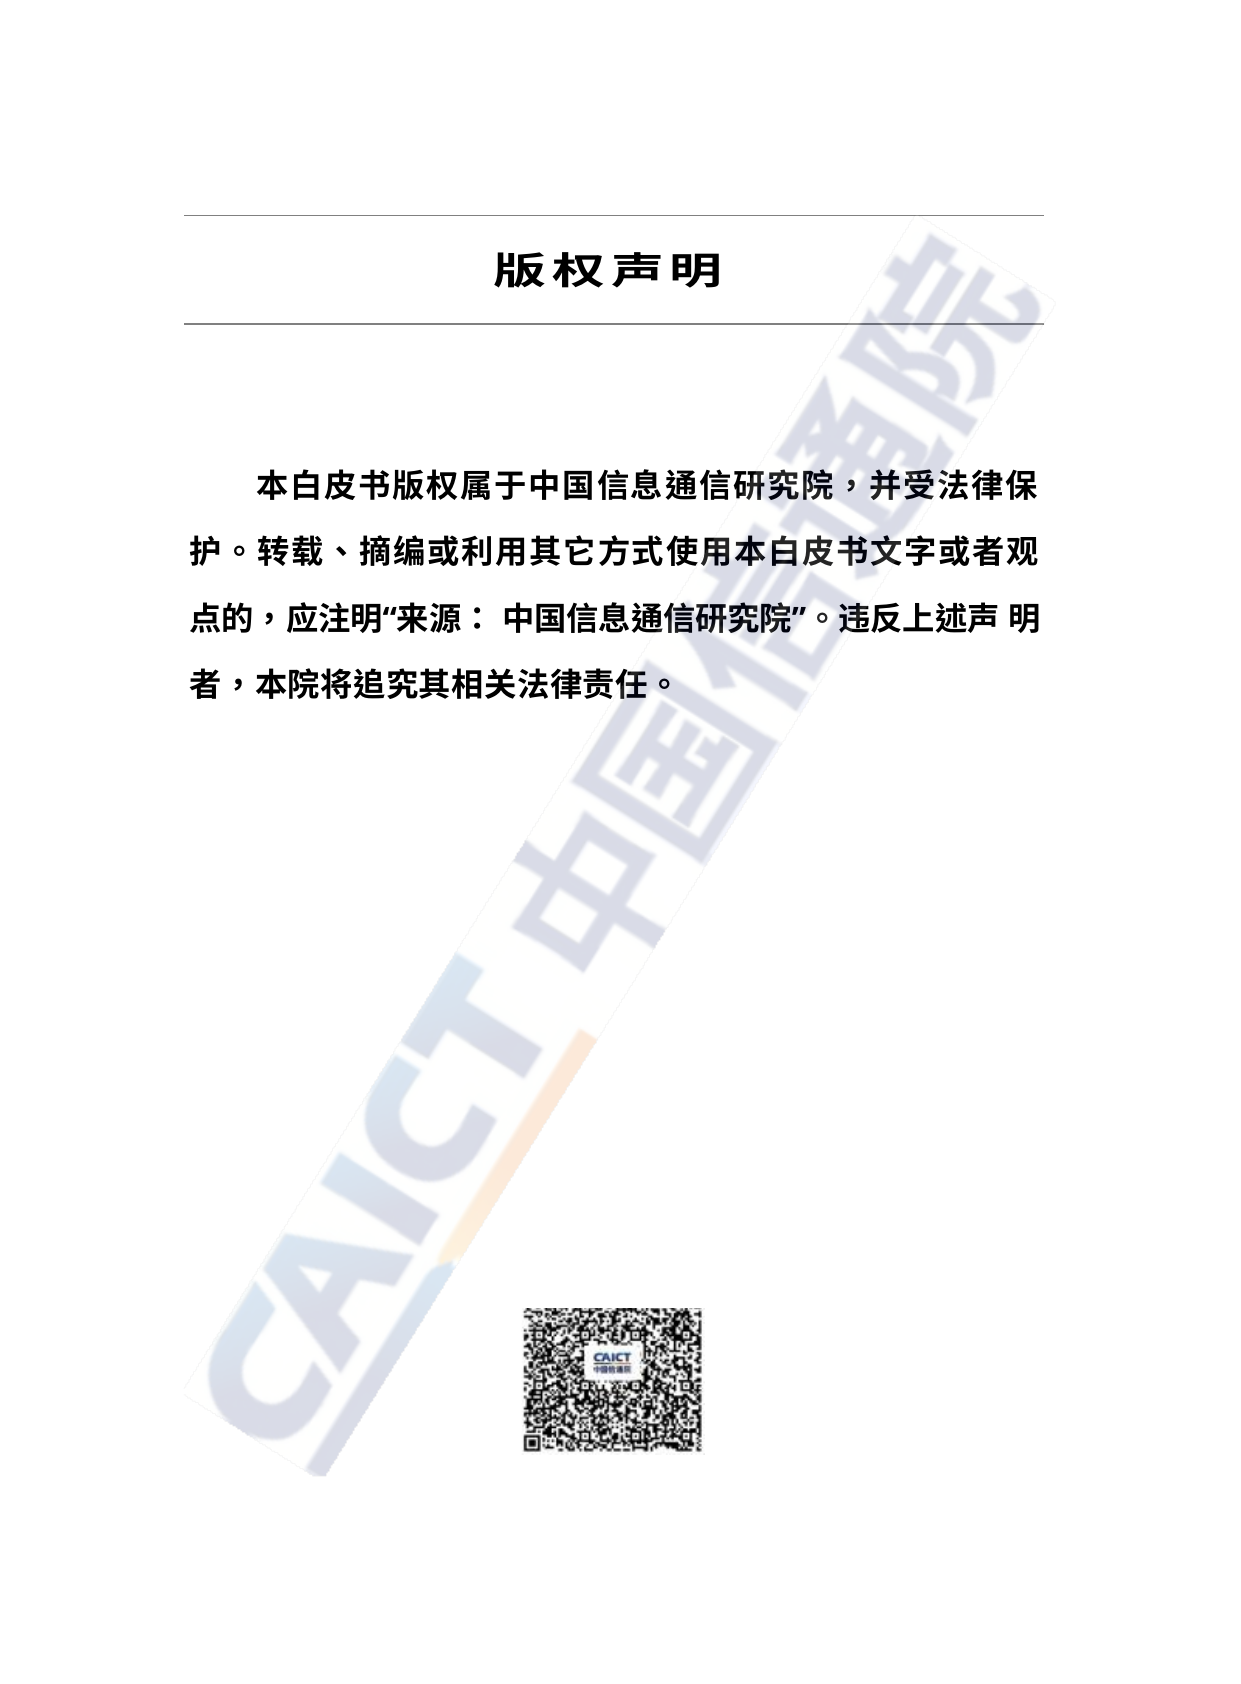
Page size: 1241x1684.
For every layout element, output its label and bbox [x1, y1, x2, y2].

picture [183, 215, 1057, 1478]
